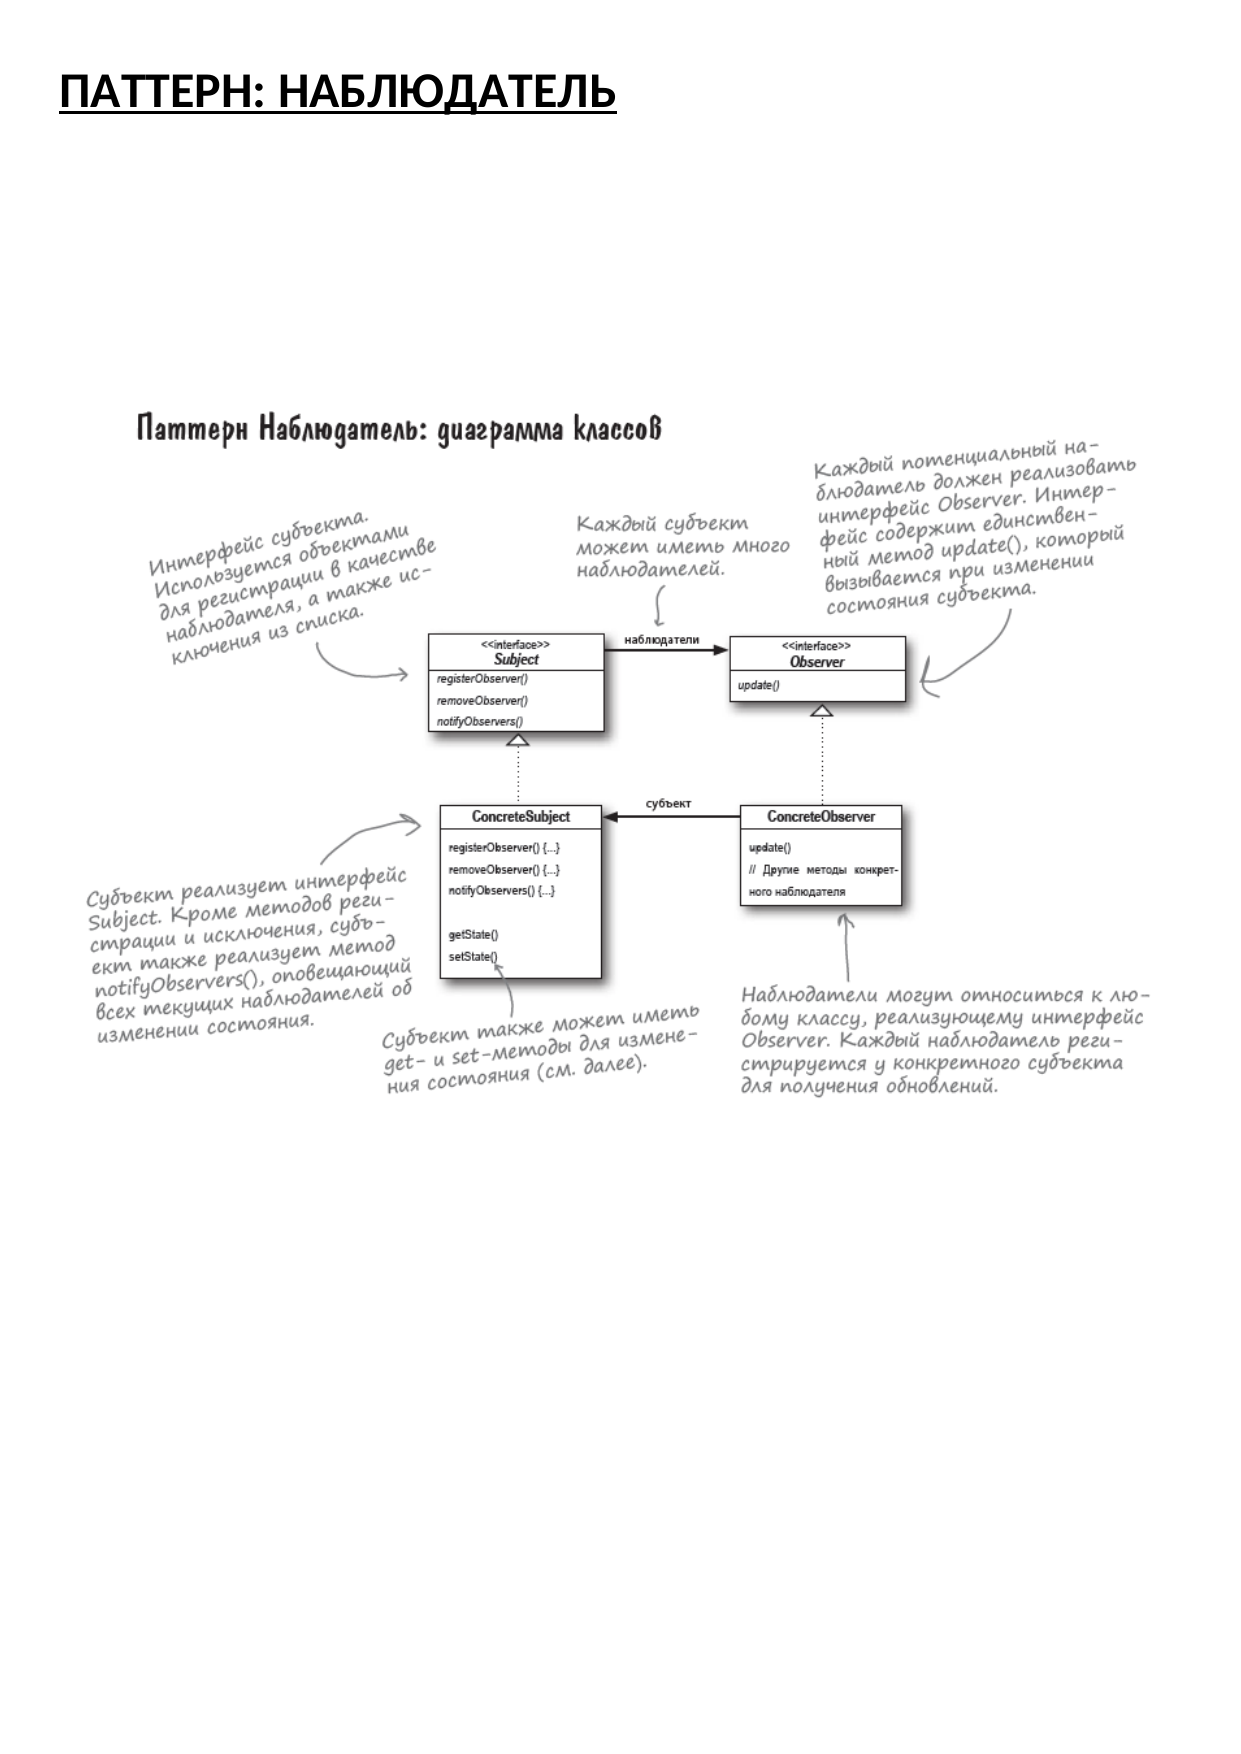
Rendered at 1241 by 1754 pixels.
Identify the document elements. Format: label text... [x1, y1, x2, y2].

text ПАТТЕРН: НАБЛЮДАТЕЛЬ [59, 59, 1181, 120]
picture [59, 384, 1182, 1113]
